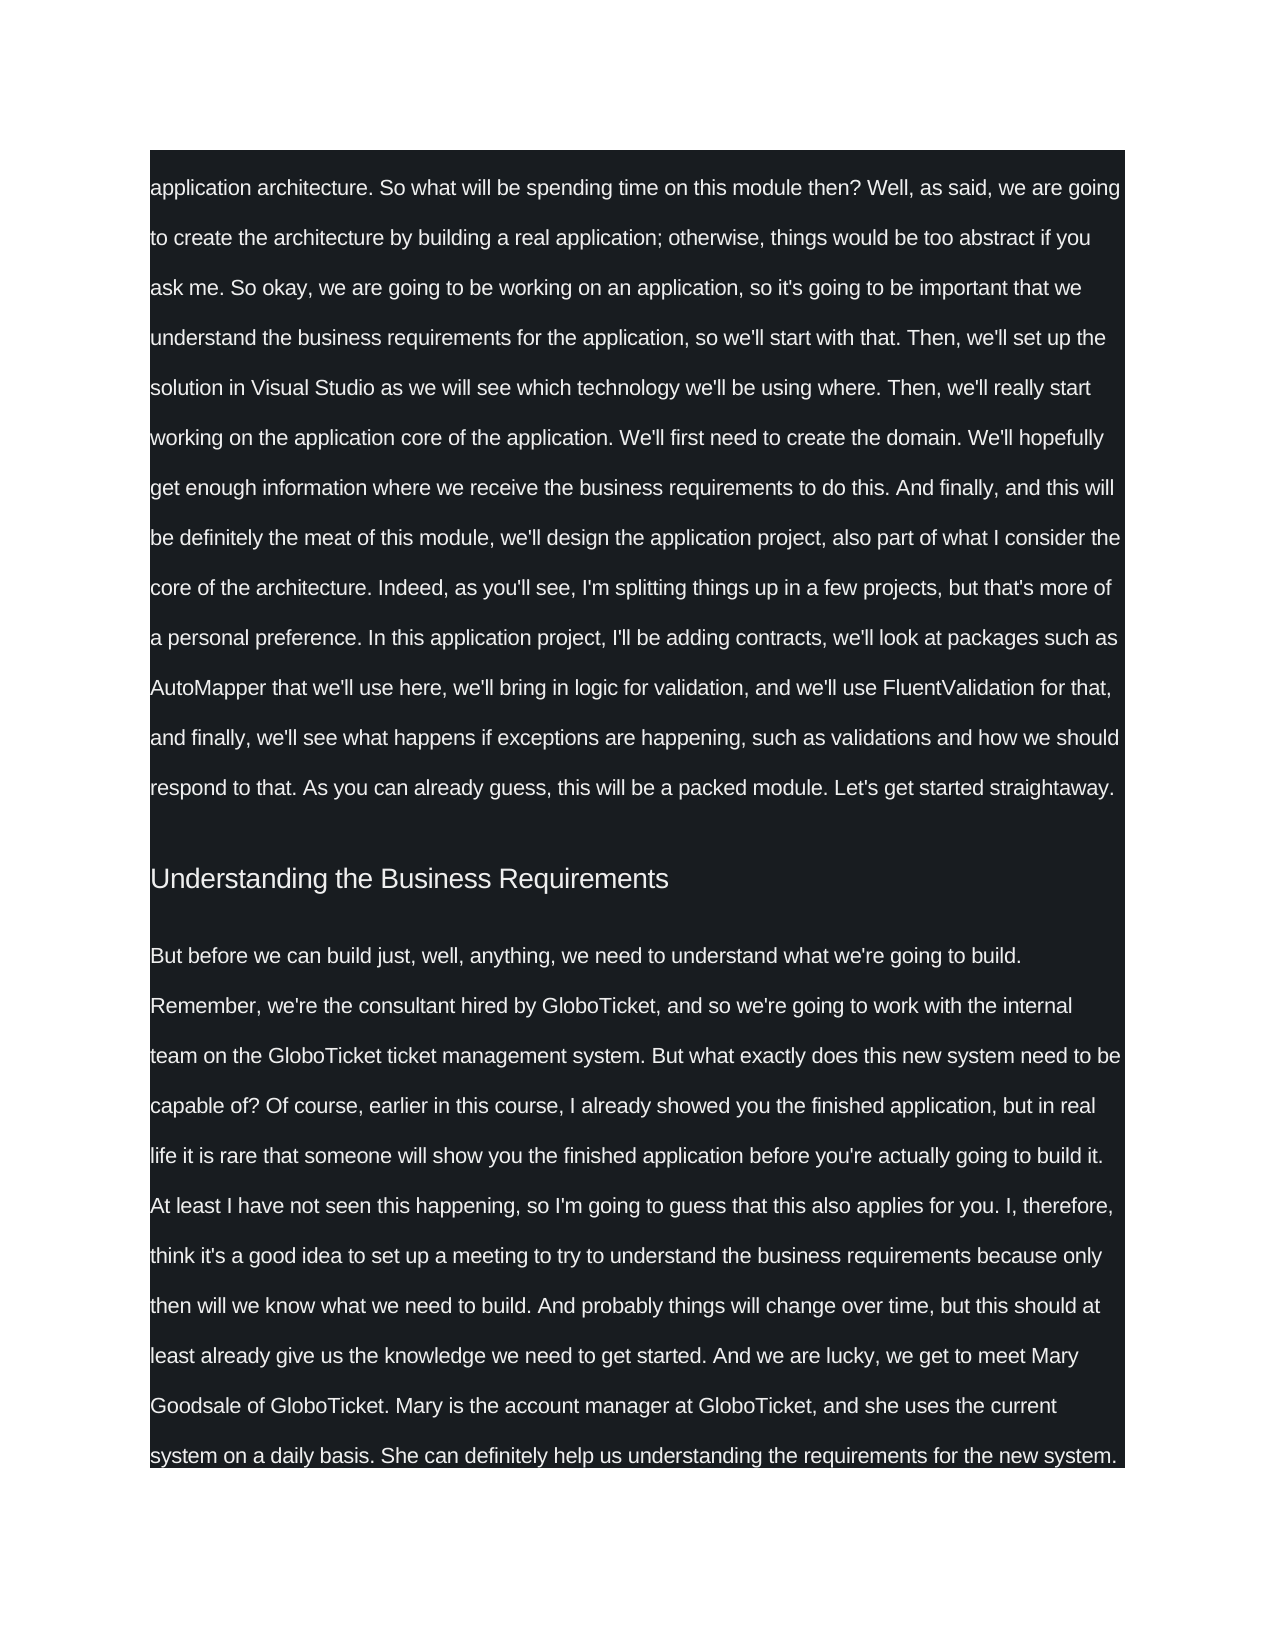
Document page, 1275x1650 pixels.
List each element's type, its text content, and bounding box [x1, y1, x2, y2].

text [150, 150, 1125, 800]
text Understanding the Business Requirements [150, 862, 1125, 895]
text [150, 918, 1125, 1468]
